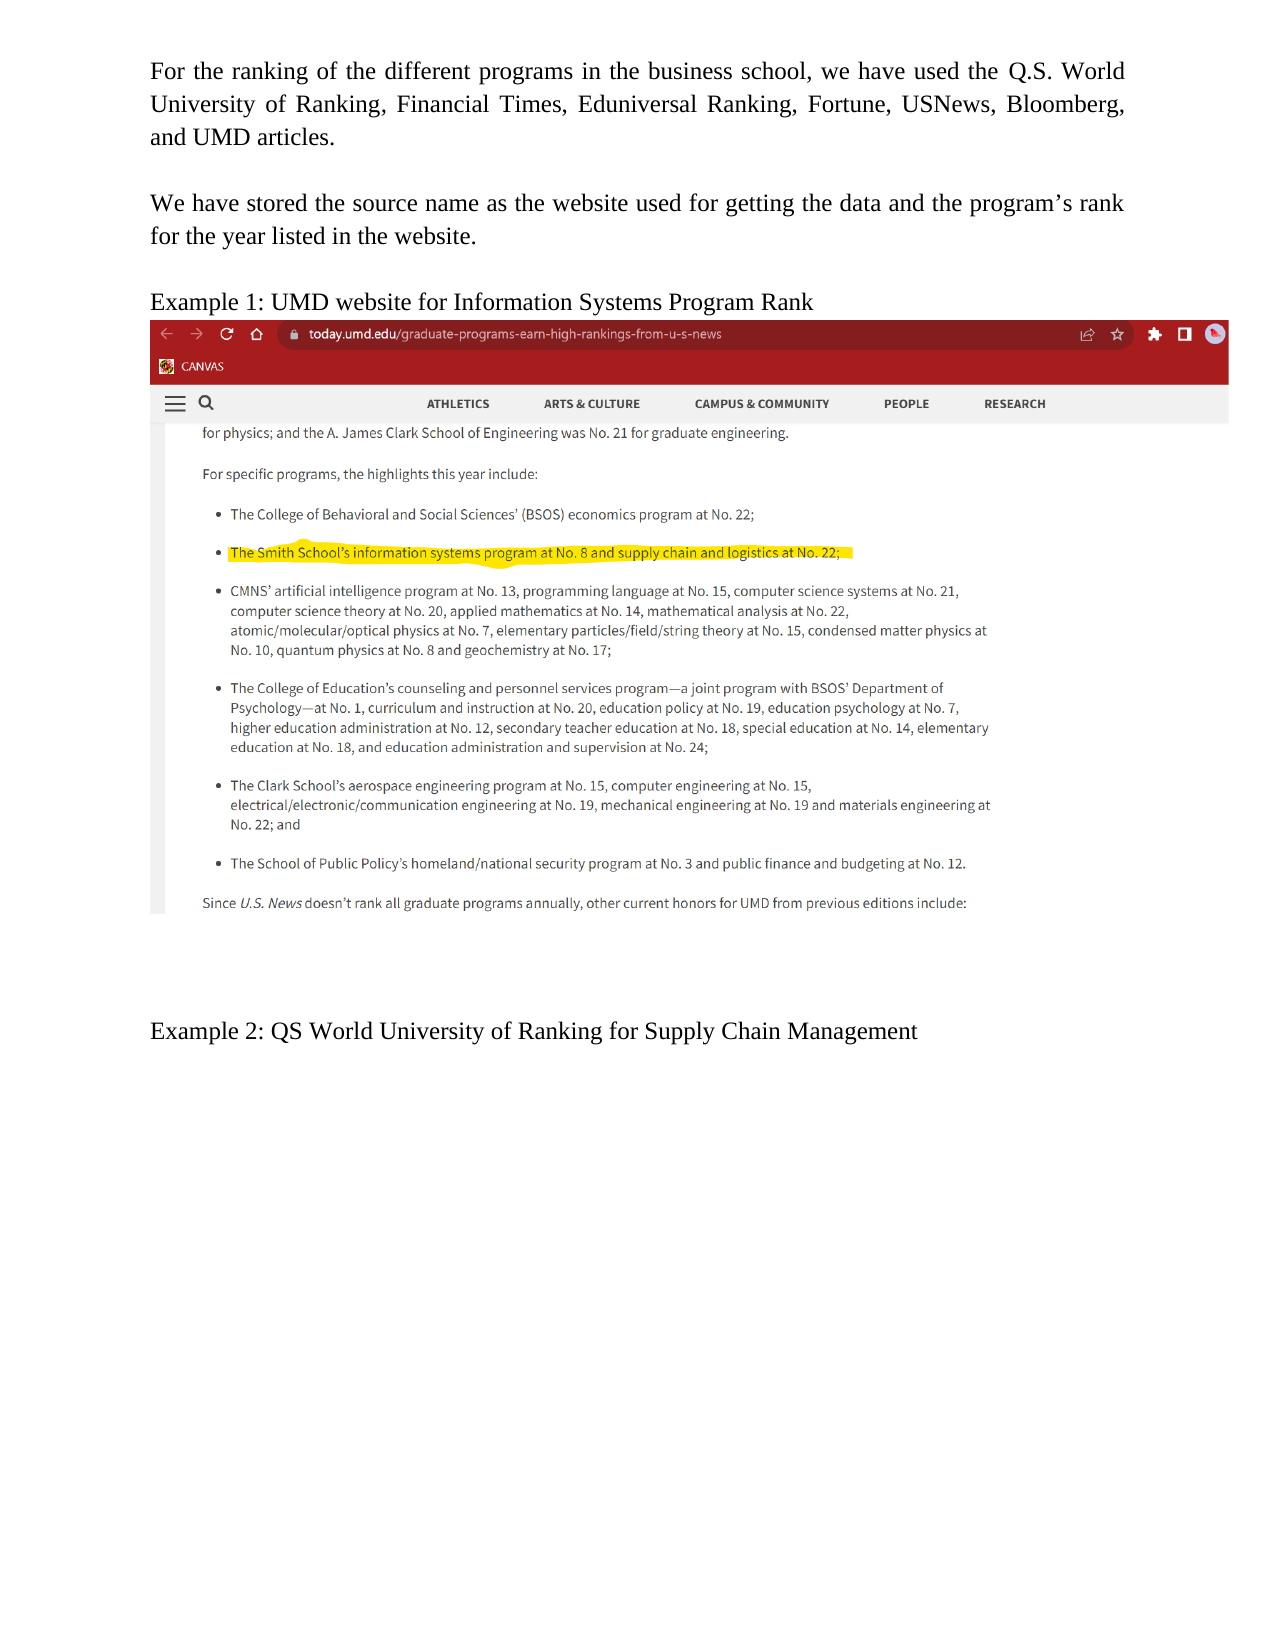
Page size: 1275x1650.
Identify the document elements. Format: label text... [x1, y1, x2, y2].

text For the ranking of the different programs in the business school, we have used the Q.S. World University of Ranking, Financial Times, Eduniversal Ranking, Fortune, USNews, Bloomberg, and UMD articles. [150, 56, 1125, 151]
picture [150, 320, 1229, 914]
text We have stored the source name as the website used for getting the data and the program’s rank for the year listed in the website. [150, 188, 1125, 250]
text Example 1: UMD website for Information Systems Program Rank [150, 287, 1125, 316]
text Example 2: QS World University of Ranking for Supply Chain Management [150, 1016, 1125, 1045]
